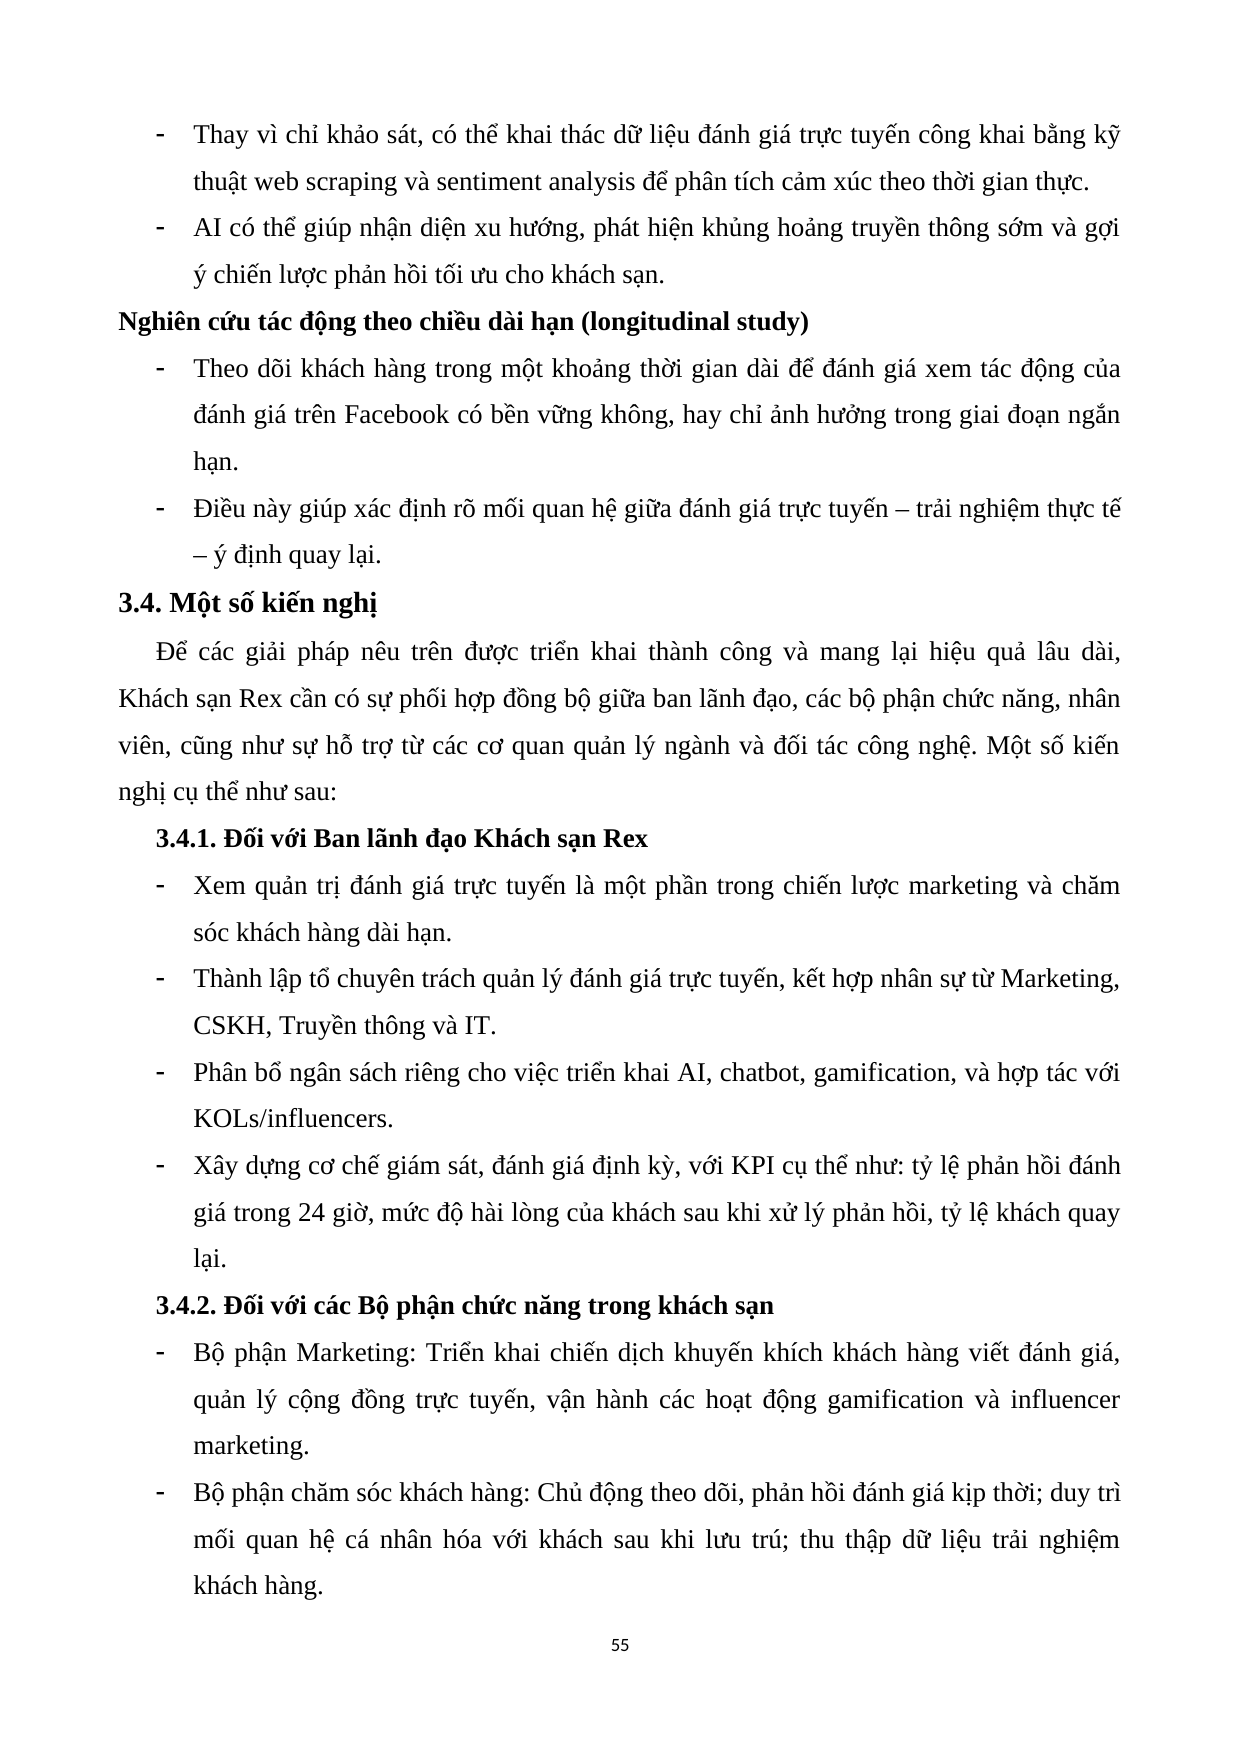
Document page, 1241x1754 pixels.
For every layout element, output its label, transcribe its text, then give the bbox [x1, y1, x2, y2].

list Xem quản trị đánh giá trực tuyến là một phần trong chiến lược marketing và chăm sóc khách hàng dài hạn. [156, 869, 1122, 947]
list Điều này giúp xác định rõ mối quan hệ giữa đánh giá trực tuyến – trải nghiệm thực tế – ý định quay lại. [156, 492, 1122, 570]
text Để các giải pháp nêu trên được triển khai thành công và mang lại hiệu quả lâu dài, Khách sạn Rex cần có sự phối hợp đồng bộ giữa ban lãnh đạo, các bộ phận chức năng, nhân viên, cũng như sự hỗ trợ từ các cơ quan quản lý ngành và đối tác công nghệ. Một số kiến nghị cụ thể như sau: [118, 636, 1122, 807]
list Thay vì chỉ khảo sát, có thể khai thác dữ liệu đánh giá trực tuyến công khai bằng kỹ thuật web scraping và sentiment analysis để phân tích cảm xúc theo thời gian thực. [156, 118, 1122, 196]
text 3.4.1. Đối với Ban lãnh đạo Khách sạn Rex [118, 822, 1122, 853]
list Bộ phận chăm sóc khách hàng: Chủ động theo dõi, phản hồi đánh giá kịp thời; duy trì mối quan hệ cá nhân hóa với khách sau khi lưu trú; thu thập dữ liệu trải nghiệm khách hàng. [156, 1476, 1122, 1601]
list Phân bổ ngân sách riêng cho việc triển khai AI, chatbot, gamification, và hợp tác với KOLs/influencers. [156, 1056, 1122, 1134]
text 3.4.2. Đối với các Bộ phận chức năng trong khách sạn [118, 1289, 1122, 1320]
list Xây dựng cơ chế giám sát, đánh giá định kỳ, với KPI cụ thể như: tỷ lệ phản hồi đánh giá trong 24 giờ, mức độ hài lòng của khách sau khi xử lý phản hồi, tỷ lệ khách quay lại. [156, 1149, 1122, 1274]
list Theo dõi khách hàng trong một khoảng thời gian dài để đánh giá xem tác động của đánh giá trên Facebook có bền vững không, hay chỉ ảnh hưởng trong giai đoạn ngắn hạn. [156, 352, 1122, 476]
text 3.4. Một số kiến nghị [118, 585, 1122, 619]
list Bộ phận Marketing: Triển khai chiến dịch khuyến khích khách hàng viết đánh giá, quản lý cộng đồng trực tuyến, vận hành các hoạt động gamification và influencer marketing. [156, 1336, 1122, 1461]
list AI có thể giúp nhận diện xu hướng, phát hiện khủng hoảng truyền thông sớm và gợi ý chiến lược phản hồi tối ưu cho khách sạn. [156, 212, 1122, 289]
list Thành lập tổ chuyên trách quản lý đánh giá trực tuyến, kết hợp nhân sự từ Marketing, CSKH, Truyền thông và IT. [156, 962, 1122, 1040]
text Nghiên cứu tác động theo chiều dài hạn (longitudinal study) [118, 305, 1122, 336]
